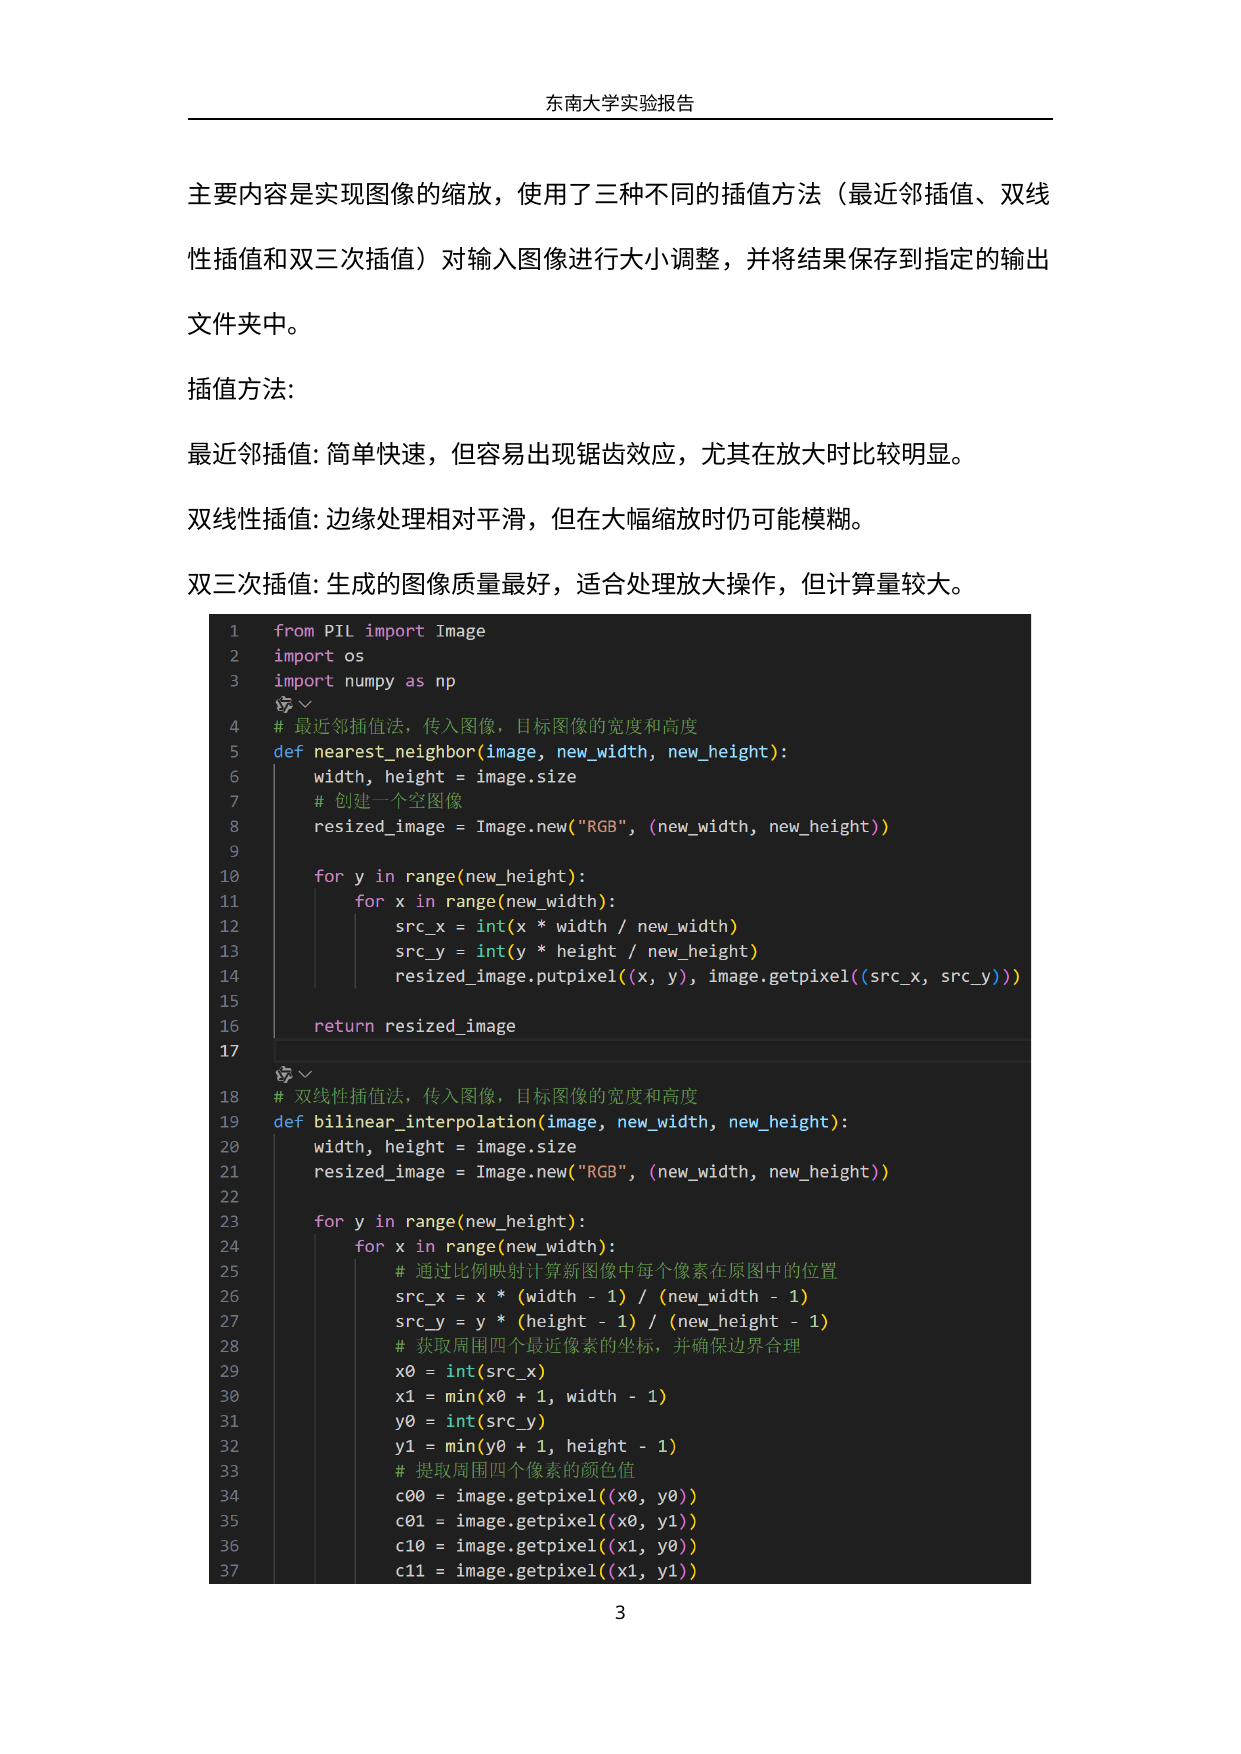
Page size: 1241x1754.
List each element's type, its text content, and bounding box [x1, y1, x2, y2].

text 双三次插值: 生成的图像质量最好，适合处理放大操作，但计算量较大。 [187, 550, 1053, 615]
text 最近邻插值: 简单快速，但容易出现锯齿效应，尤其在放大时比较明显。 [187, 420, 1053, 485]
text 双线性插值: 边缘处理相对平滑，但在大幅缩放时仍可能模糊。 [187, 485, 1053, 550]
picture [209, 614, 1032, 1584]
text 插值方法: [187, 355, 1053, 420]
text 主要内容是实现图像的缩放，使用了三种不同的插值方法（最近邻插值、双线性插值和双三次插值）对输入图像进行大小调整，并将结果保存到指定的输出文件夹中。 [187, 160, 1053, 355]
